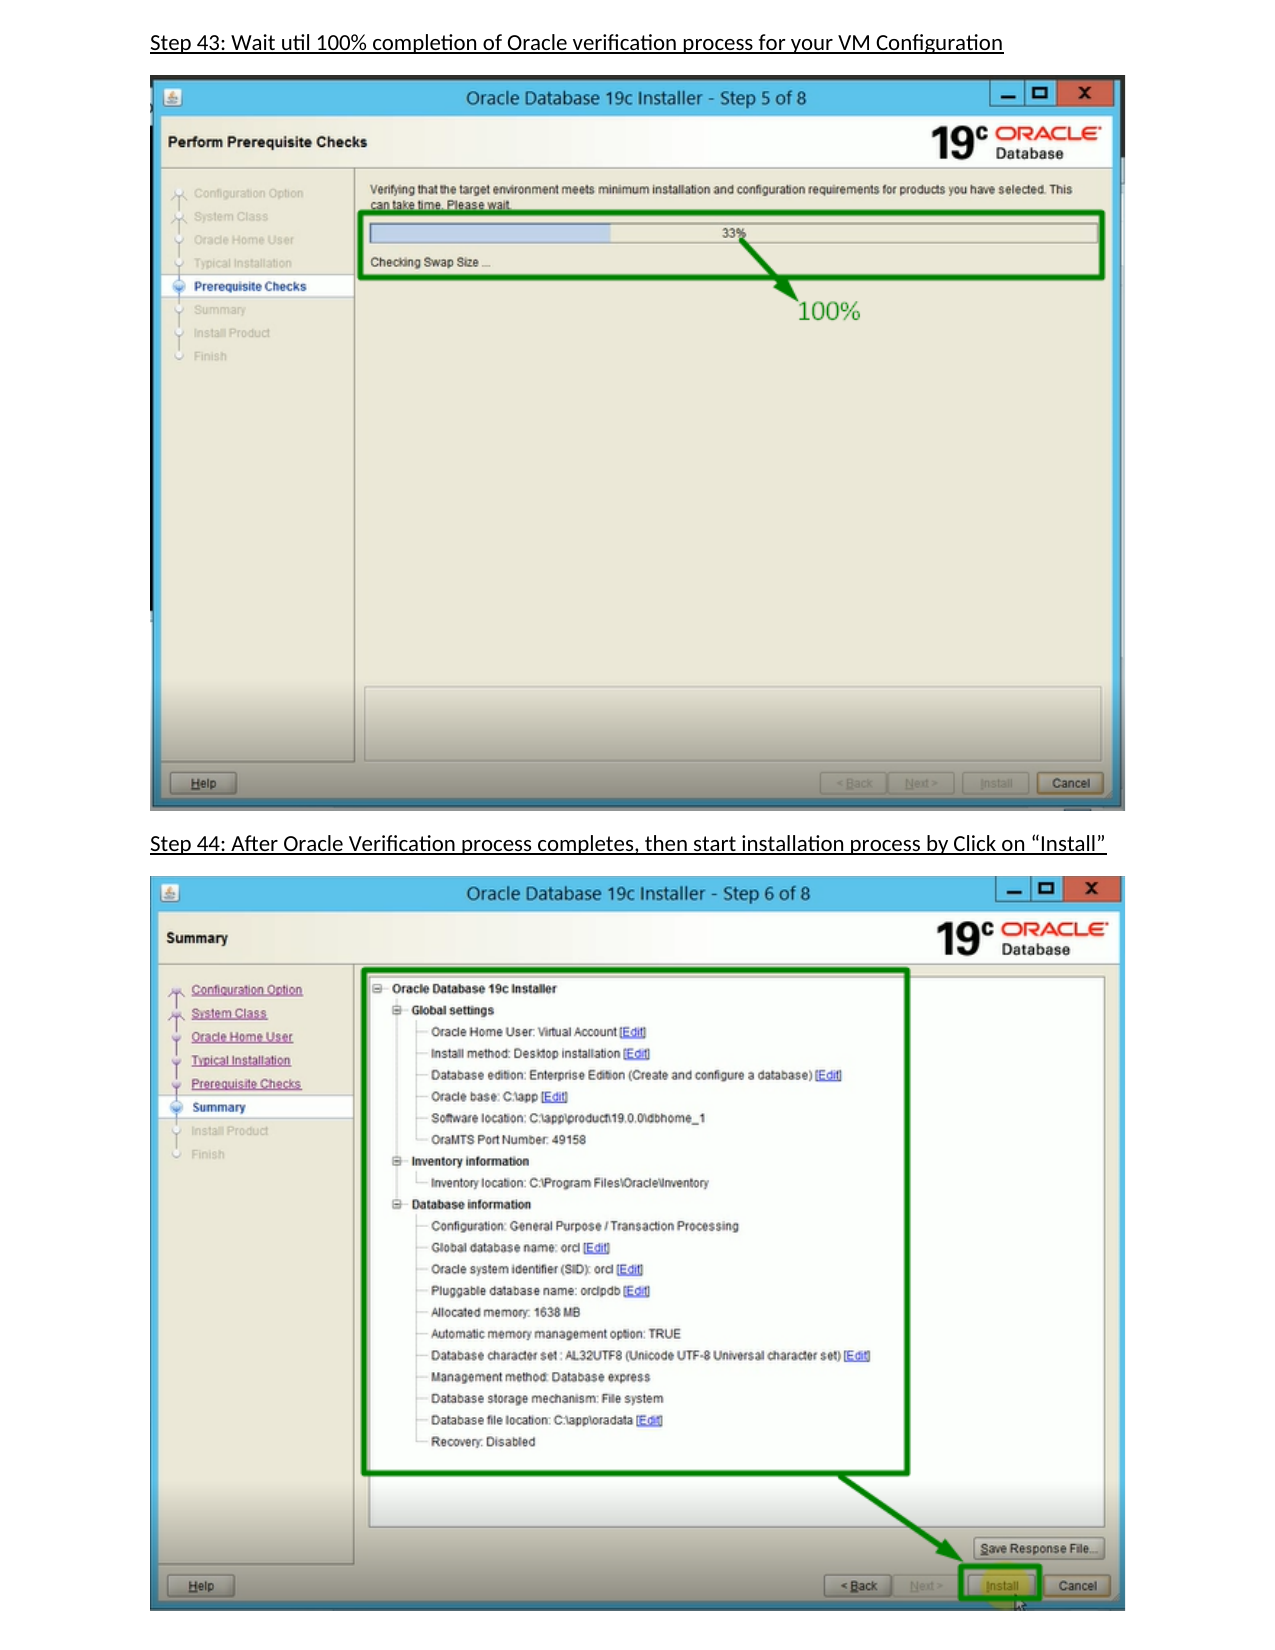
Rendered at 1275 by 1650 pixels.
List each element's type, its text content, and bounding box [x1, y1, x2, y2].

text Step 43: Wait util 100% completion of Oracle verification process for your VM Configuration [150, 28, 1125, 56]
picture [150, 876, 1125, 1611]
text Step 44: After Oracle Verification process completes, then start installation process by Click on “Install” [150, 829, 1125, 857]
picture [150, 75, 1125, 811]
